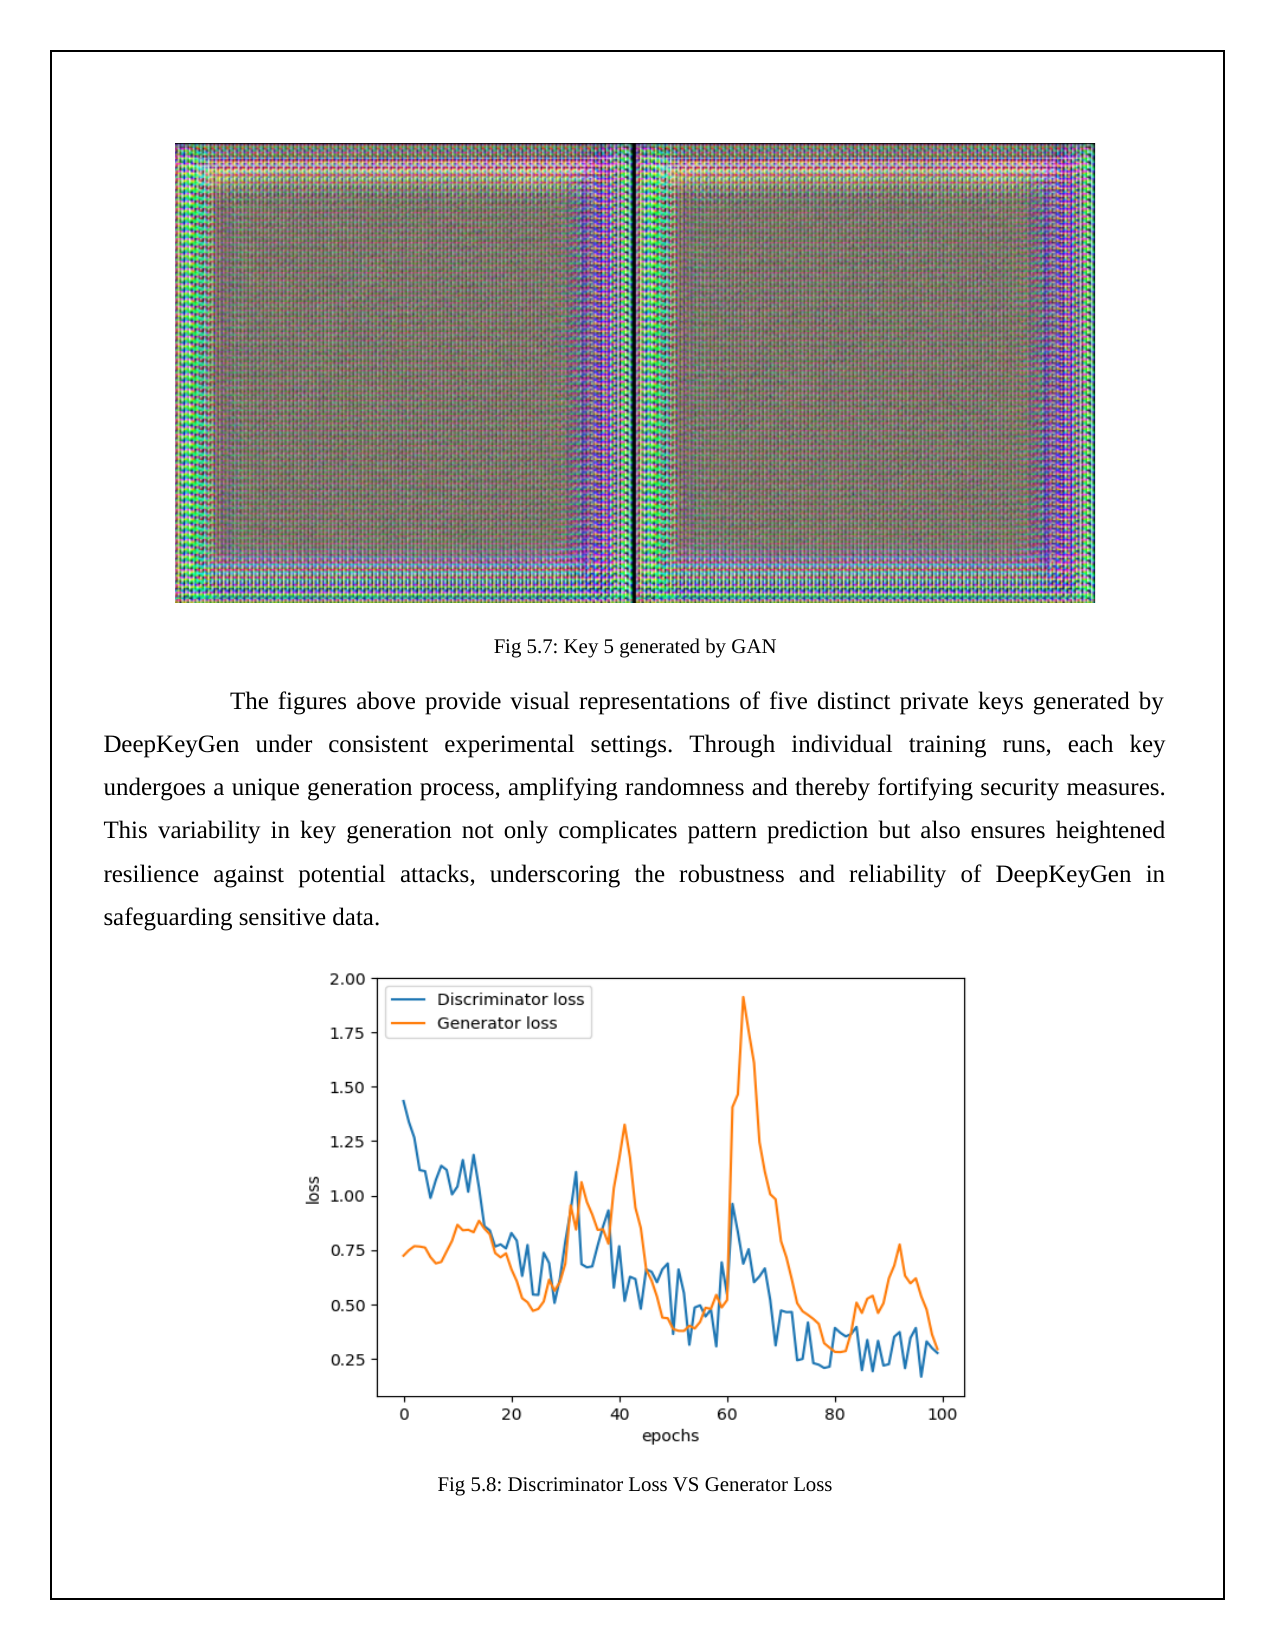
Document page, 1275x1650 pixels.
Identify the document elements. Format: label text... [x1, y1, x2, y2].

picture [175, 143, 1096, 603]
picture [294, 961, 975, 1456]
text Fig 5.7: Key 5 generated by GAN [103, 633, 1167, 658]
text Fig 5.8: Discriminator Loss VS Generator Loss [103, 1472, 1167, 1496]
text The figures above provide visual representations of five distinct private keys generated by DeepKeyGen under consistent experimental settings. Through individual training runs, each key undergoes a unique generation process, amplifying randomness and thereby fortifying security measures. This variability in key generation not only complicates pattern prediction but also ensures heightened resilience against potential attacks, underscoring the robustness and reliability of DeepKeyGen in safeguarding sensitive data. [103, 686, 1167, 931]
